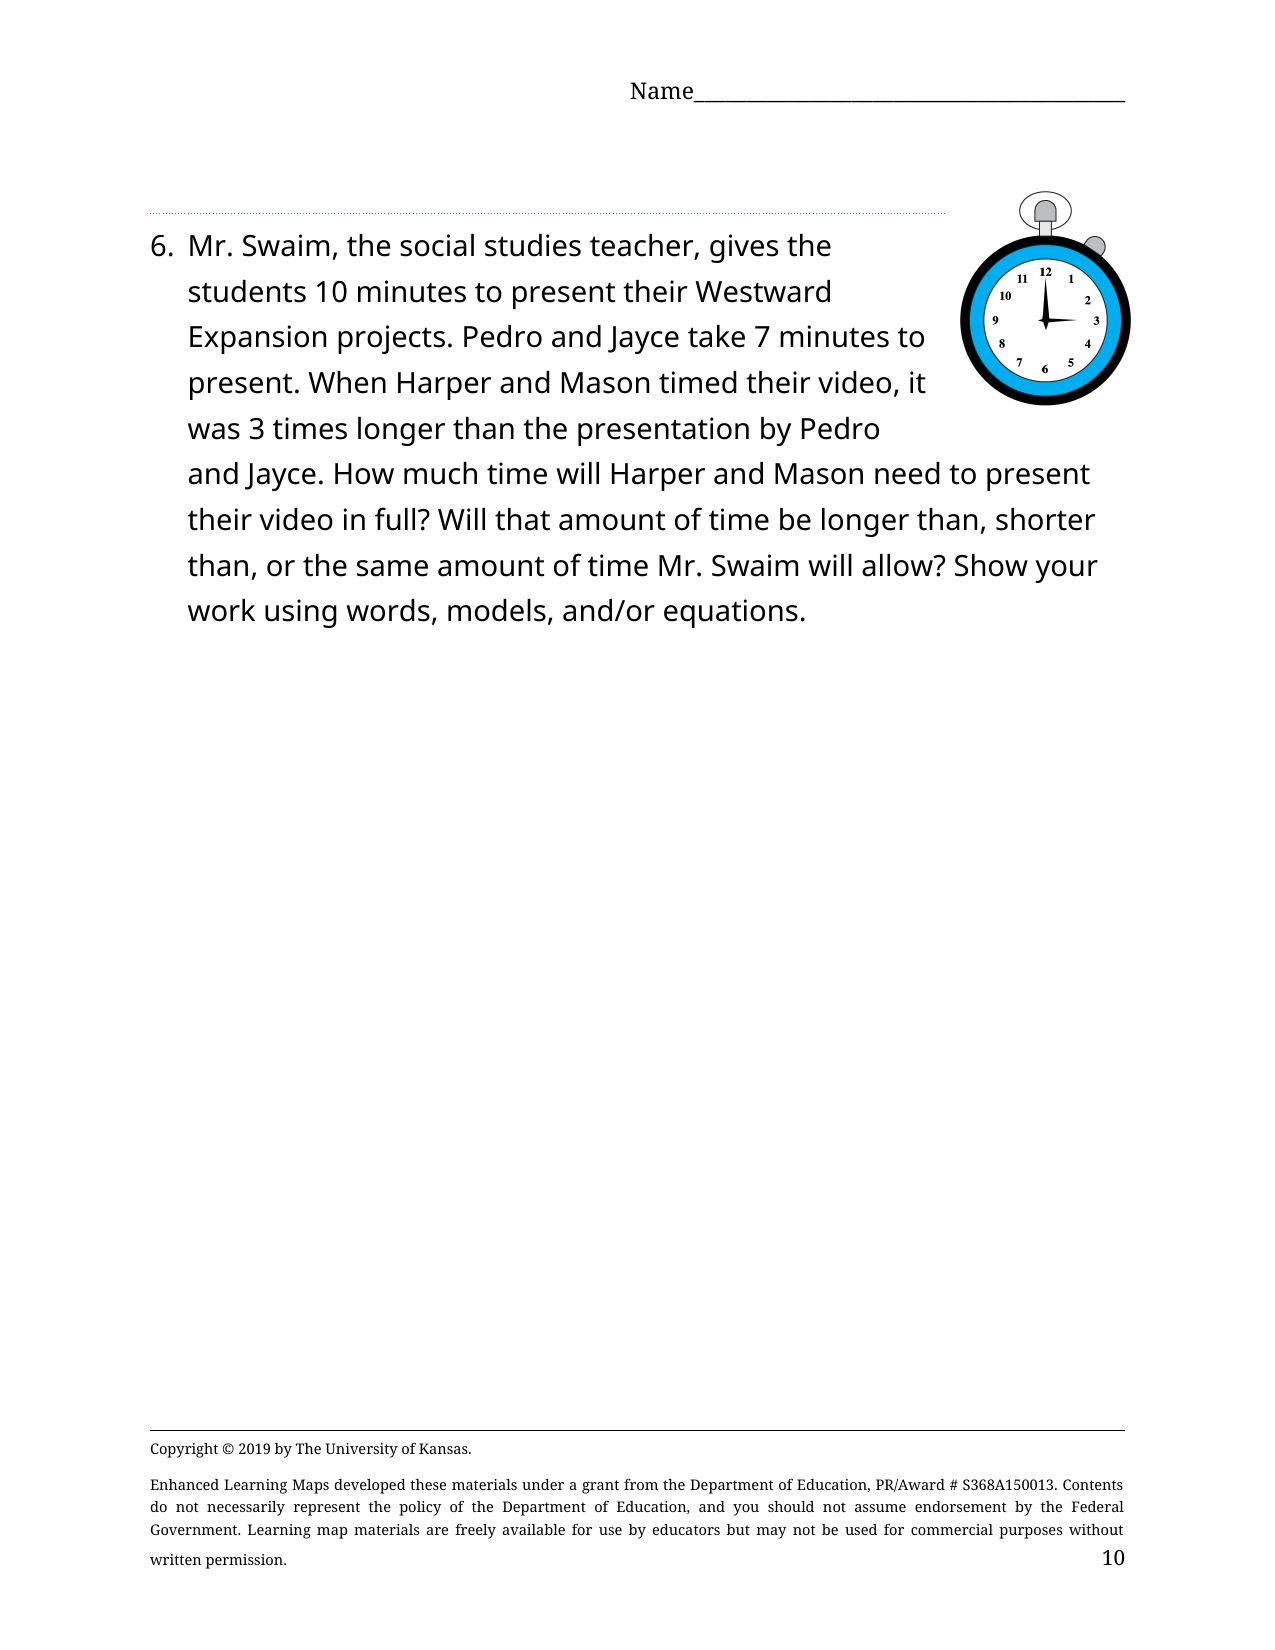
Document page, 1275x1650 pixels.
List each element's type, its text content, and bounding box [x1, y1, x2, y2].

picture [945, 175, 1146, 422]
list Mr. Swaim, the social studies teacher, gives the students 10 minutes to present their Westward Expansion projects. Pedro and Jayce take 7 minutes to present. When Harper and Mason timed their video, it was 3 times longer than the presentation by Pedro and Jayce. How much time will Harper and Mason need to present their video in full? Will that amount of time be longer than, shorter than, or the same amount of time Mr. Swaim will allow? Show your work using words, models, and/or equations. [150, 212, 1125, 666]
